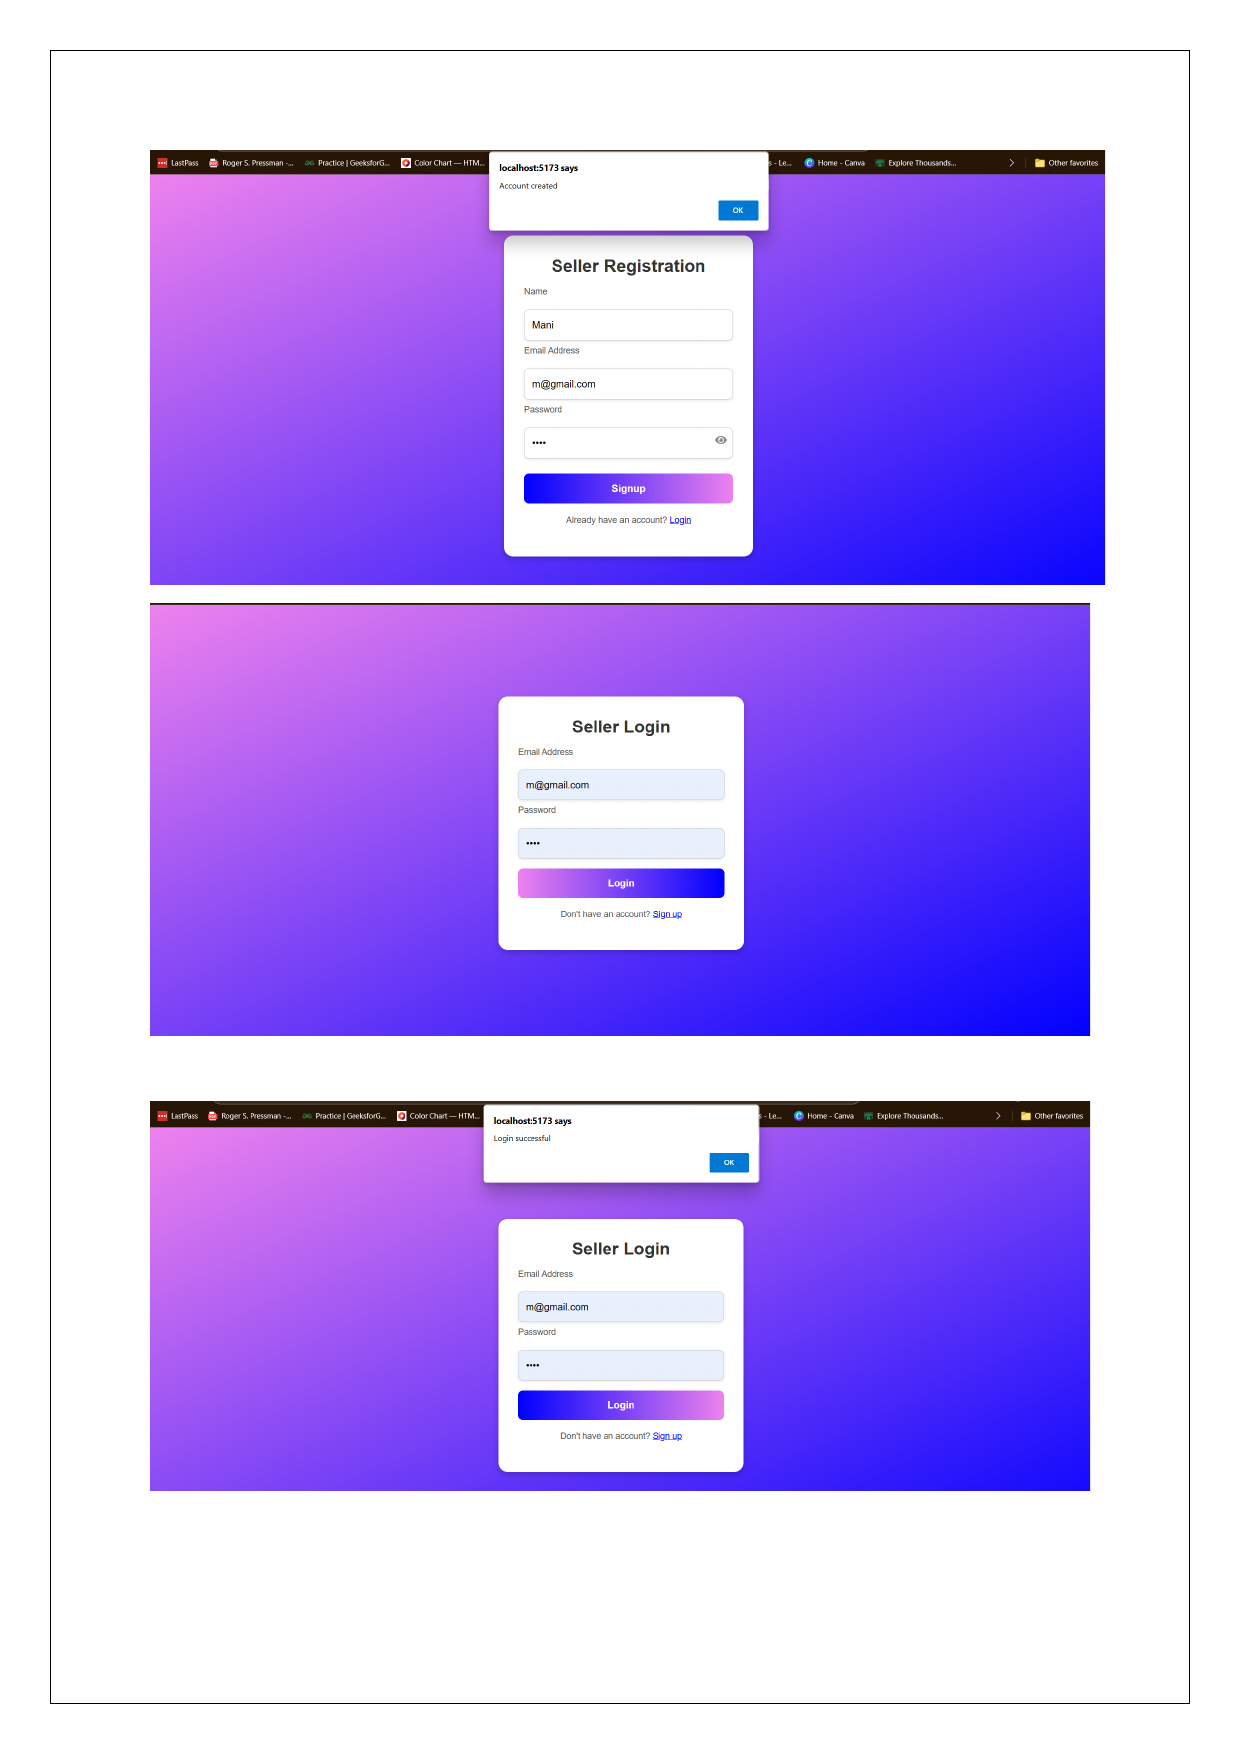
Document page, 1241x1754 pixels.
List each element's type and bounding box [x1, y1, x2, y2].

picture [150, 603, 1091, 1036]
picture [150, 150, 1105, 585]
picture [150, 1101, 1091, 1491]
